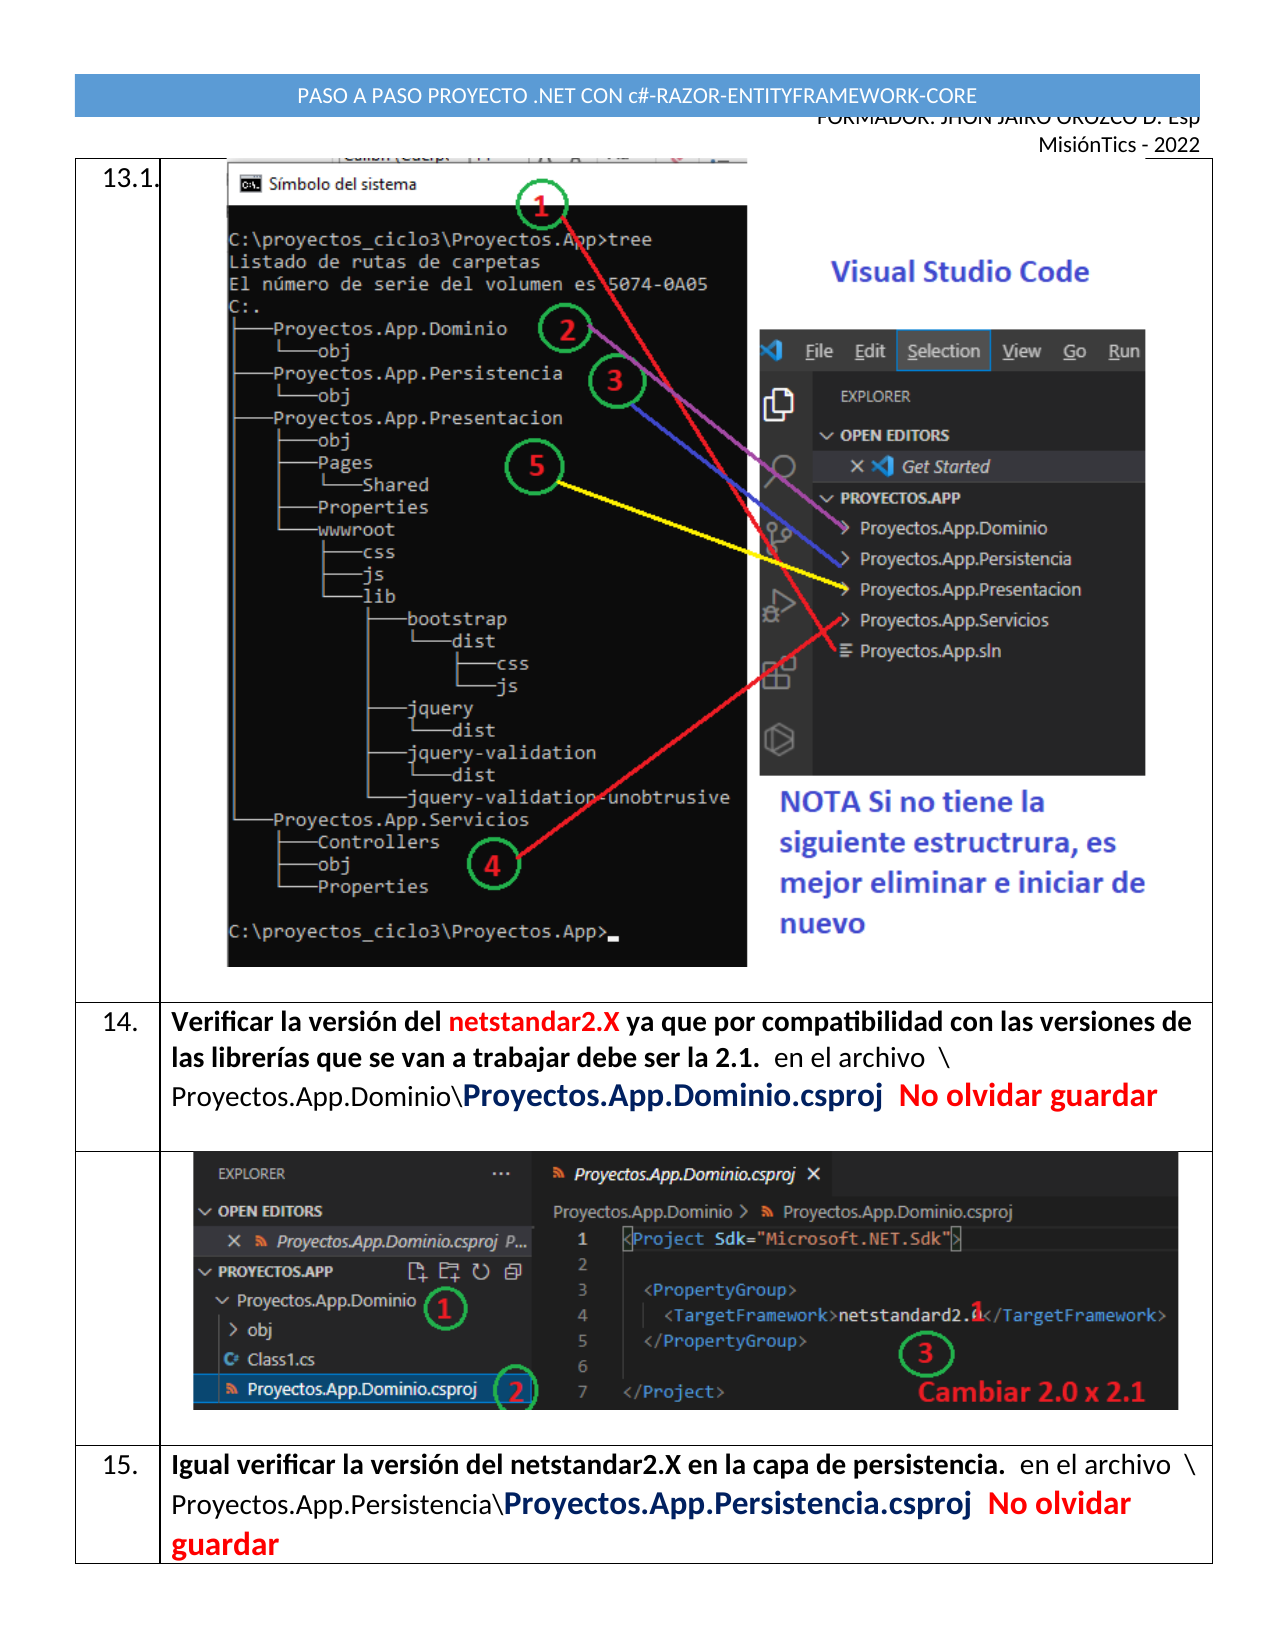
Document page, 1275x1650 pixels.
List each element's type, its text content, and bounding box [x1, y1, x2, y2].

table_cell [76, 1152, 159, 1445]
picture [226, 158, 1146, 967]
table_cell [76, 159, 159, 1002]
table_cell Igual verificar la versión del netstandar2.X en la capa de persistencia. en el archivo \Proyectos.App.Persistencia\Proyectos.App.Persistencia.csproj No olvidar guardar [161, 1446, 1212, 1563]
table_cell [76, 1446, 159, 1563]
table_cell [161, 159, 1212, 1002]
picture [193, 1151, 1179, 1410]
table_cell [76, 1003, 159, 1151]
table_cell [161, 1152, 1212, 1445]
table_cell Verificar la versión del netstandar2.X ya que por compatibilidad con las versiones de las librerías que se van a trabajar debe ser la 2.1. en el archivo \Proyectos.App.Dominio\Proyectos.App.Dominio.csproj No olvidar guardar [161, 1003, 1212, 1151]
